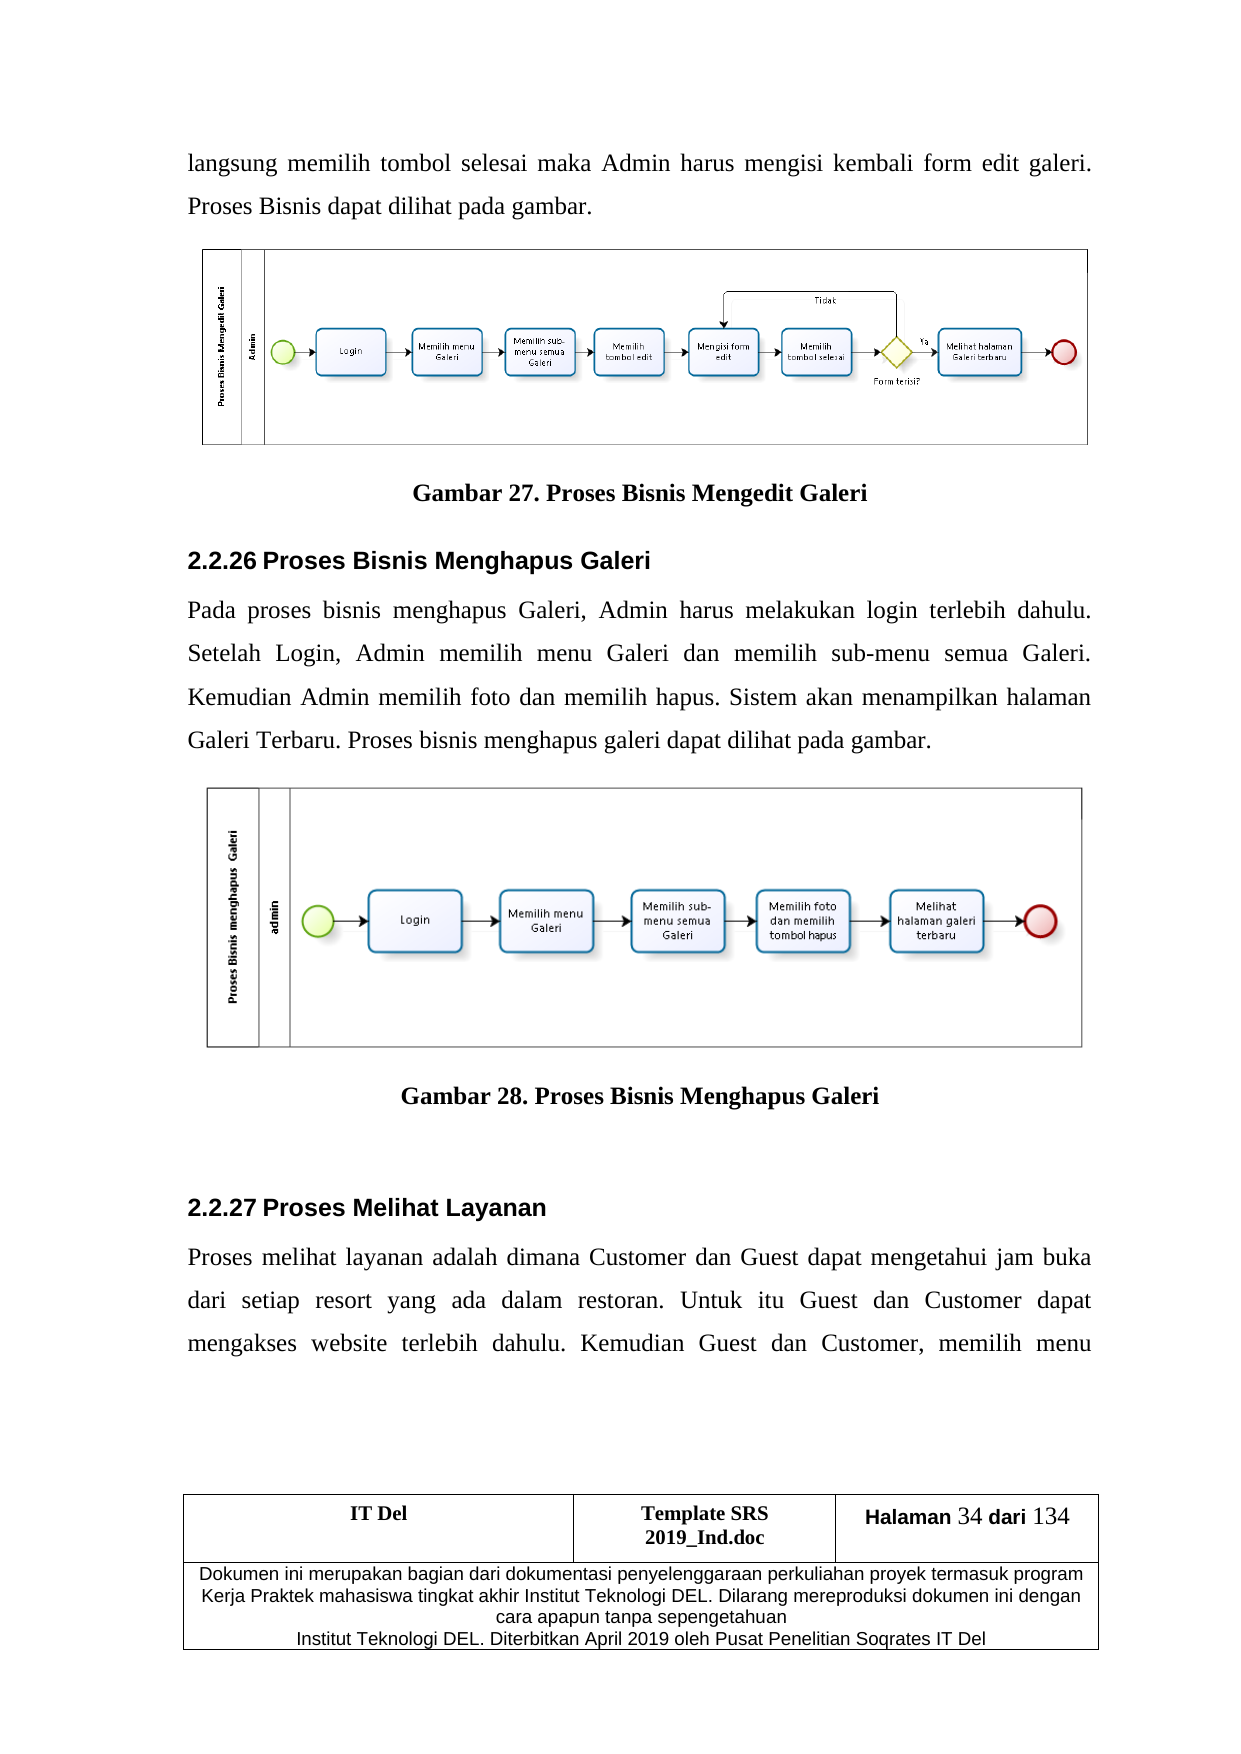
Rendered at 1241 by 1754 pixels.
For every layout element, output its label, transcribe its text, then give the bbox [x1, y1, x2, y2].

text Gambar 28. Proses Bisnis Menghapus Galeri [187, 1081, 1092, 1110]
text Pada proses bisnis menghapus Galeri, Admin harus melakukan login terlebih dahulu. Setelah Login, Admin memilih menu Galeri dan memilih sub-menu semua Galeri. Kemudian Admin memilih foto dan memilih hapus. Sistem akan menampilkan halaman Galeri Terbaru. Proses bisnis menghapus galeri dapat dilihat pada gambar. [187, 595, 1092, 753]
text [187, 148, 1092, 219]
picture [187, 767, 1102, 1067]
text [187, 1242, 1092, 1357]
subtitle Proses Bisnis Menghapus Galeri [187, 546, 1092, 575]
text Gambar 27. Proses Bisnis Mengedit Galeri [187, 478, 1092, 507]
picture [187, 233, 1102, 464]
subtitle Proses Melihat Layanan [187, 1192, 1092, 1221]
